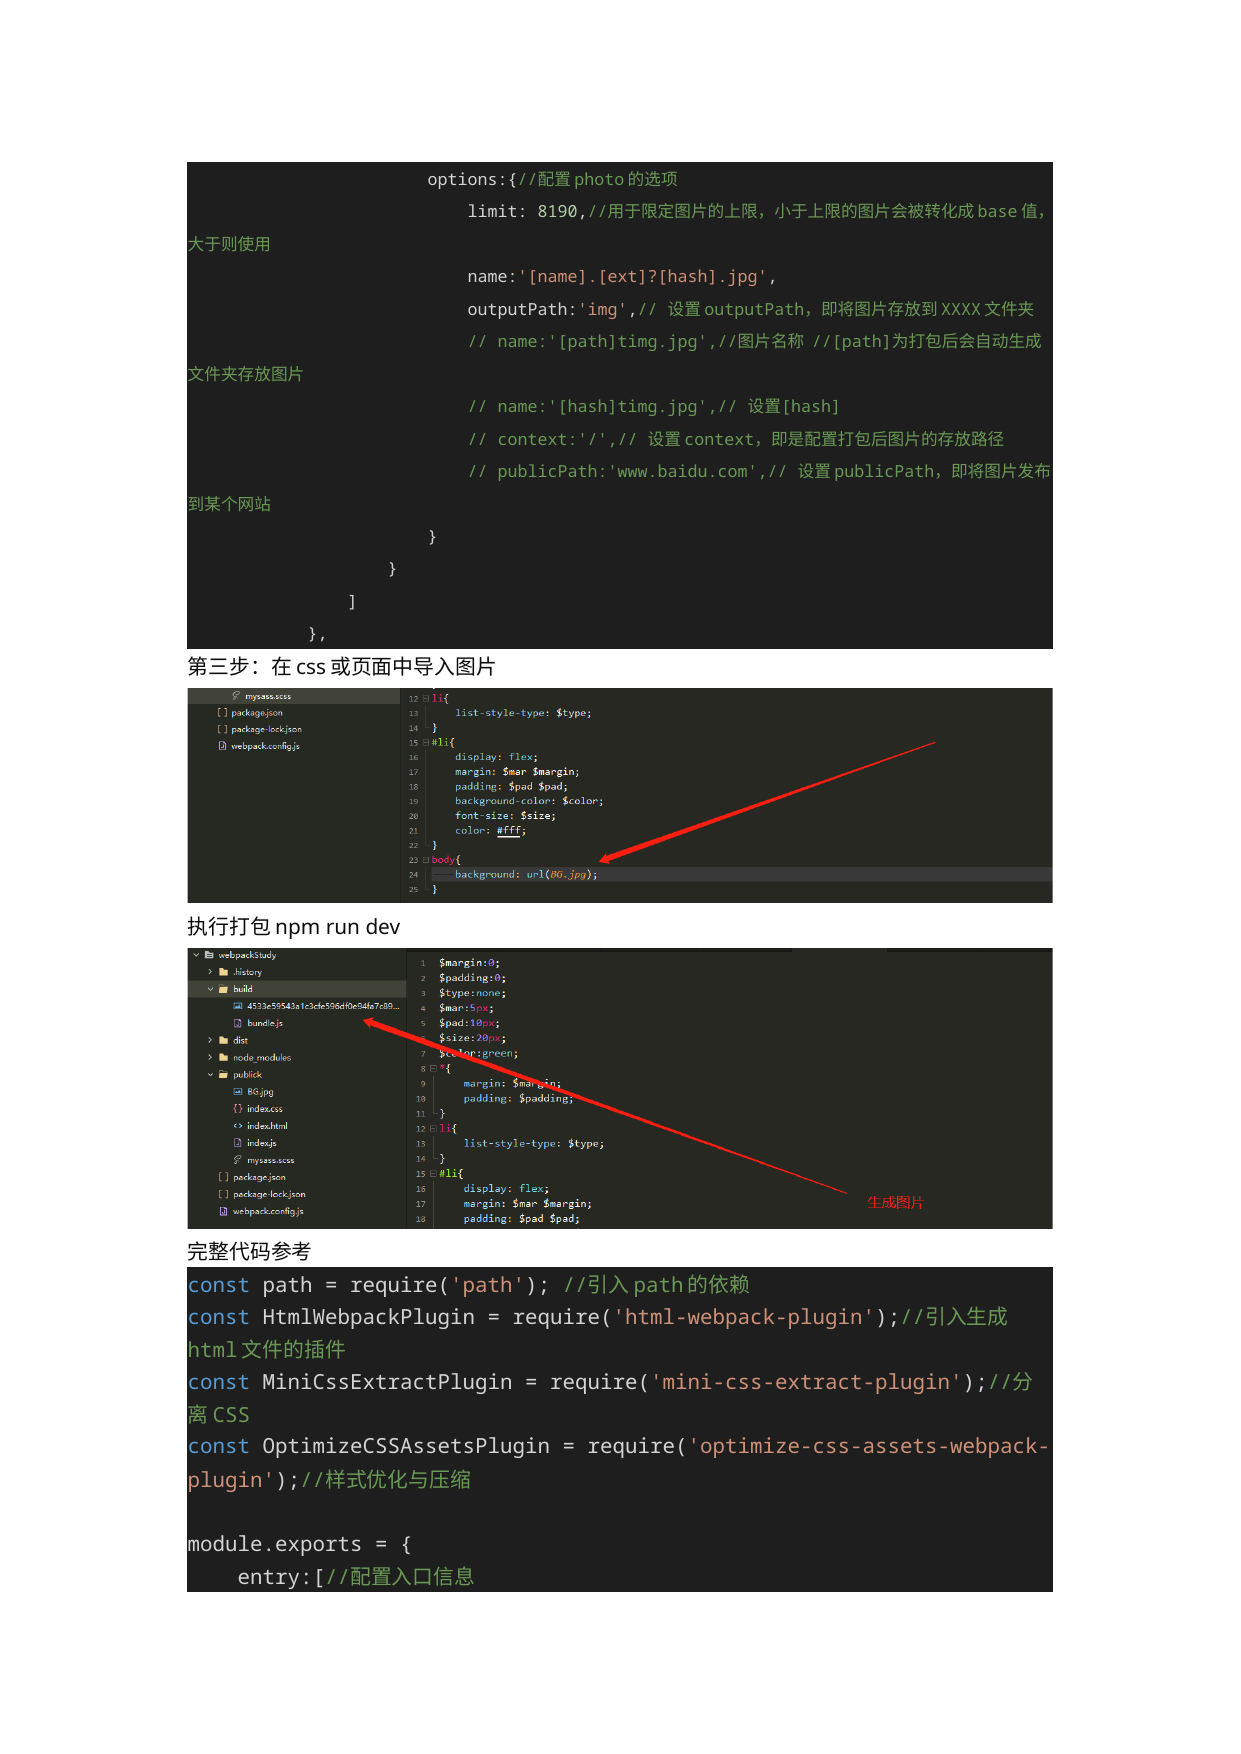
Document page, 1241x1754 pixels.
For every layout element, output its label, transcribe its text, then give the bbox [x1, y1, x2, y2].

text module.exports = { [187, 1527, 1053, 1559]
text // name:'[path]timg.jpg',//图片名称 //[path]为打包后会自动生成文件夹存放图片 [187, 324, 1053, 389]
text const HtmlWebpackPlugin = require('html-webpack-plugin');//引入生成html文件的插件 [187, 1299, 1053, 1364]
text options:{//配置photo的选项 [187, 162, 1053, 194]
picture [187, 948, 1053, 1229]
picture [187, 688, 1053, 903]
text } [187, 519, 1053, 552]
text limit: 8190,//用于限定图片的上限，小于上限的图片会被转化成base值，大于则使用 [187, 194, 1053, 259]
text const OptimizeCSSAssetsPlugin = require('optimize-css-assets-webpack-plugin');//样式优化与压缩 [187, 1429, 1053, 1494]
text outputPath:'img',// 设置outputPath，即将图片存放到XXXX文件夹 [187, 292, 1053, 324]
text name:'[name].[ext]?[hash].jpg', [187, 259, 1053, 292]
text }, [187, 617, 1053, 649]
text ] [187, 584, 1053, 617]
text // context:'/',// 设置context，即是配置打包后图片的存放路径 [187, 422, 1053, 454]
text // publicPath:'www.baidu.com',// 设置publicPath，即将图片发布到某个网站 [187, 454, 1053, 519]
text 完整代码参考 [187, 1234, 1053, 1267]
text 执行打包npm run dev [187, 909, 1053, 942]
text } [187, 552, 1053, 584]
text entry:[//配置入口信息 [187, 1559, 1053, 1592]
text const path = require('path'); //引入path的依赖 [187, 1267, 1053, 1299]
text 第三步：在css或页面中导入图片 [187, 649, 1053, 682]
text // name:'[hash]timg.jpg',// 设置[hash] [187, 389, 1053, 422]
text const MiniCssExtractPlugin = require('mini-css-extract-plugin');//分离CSS [187, 1364, 1053, 1429]
